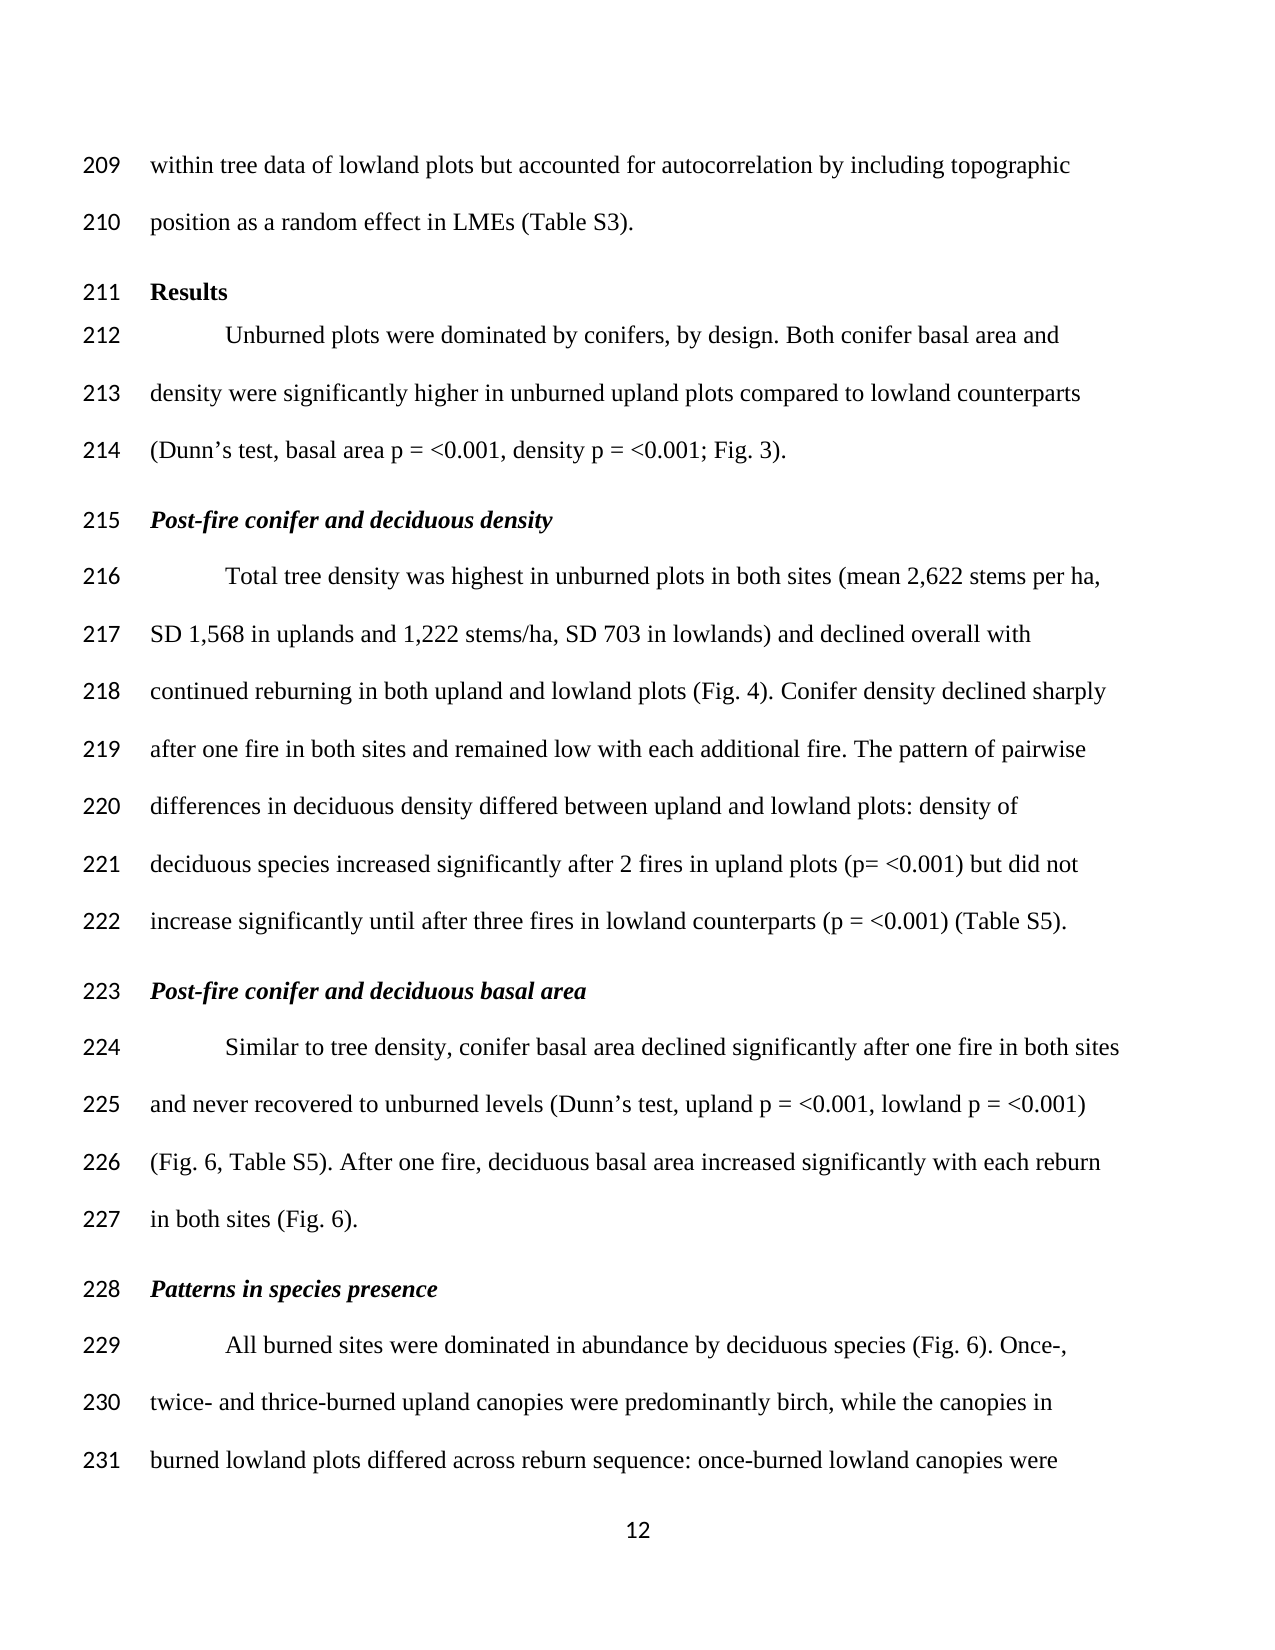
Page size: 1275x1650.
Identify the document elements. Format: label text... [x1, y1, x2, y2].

text Similar to tree density, conifer basal area declined significantly after one fire in both sites and never recovered to unburned levels (Dunn’s test, upland p = <0.001, lowland p = <0.001) (Fig. 6, Table S5). After one fire, deciduous basal area increased significantly with each reburn in both sites (Fig. 6). [150, 1032, 1125, 1233]
subtitle Patterns in species presence [150, 1274, 1125, 1303]
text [150, 1330, 1125, 1474]
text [150, 150, 1125, 236]
subtitle Post-fire conifer and deciduous basal area [150, 976, 1125, 1005]
text Unburned plots were dominated by conifers, by design. Both conifer basal area and density were significantly higher in unburned upland plots compared to lowland counterparts (Dunn’s test, basal area p = <0.001, density p = <0.001; Fig. 3). [150, 321, 1125, 464]
subtitle Results [150, 277, 1125, 306]
text Total tree density was highest in unburned plots in both sites (mean 2,622 stems per ha, SD 1,568 in uplands and 1,222 stems/ha, SD 703 in lowlands) and declined overall with continued reburning in both upland and lowland plots (Fig. 4). Conifer density declined sharply after one fire in both sites and remained low with each additional fire. The pattern of pairwise differences in deciduous density differed between upland and lowland plots: density of deciduous species increased significantly after 2 fires in upland plots (p= <0.001) but did not increase significantly until after three fires in lowland counterparts (p = <0.001) (Table S5). [150, 561, 1125, 935]
subtitle Post-fire conifer and deciduous density [150, 506, 1125, 534]
